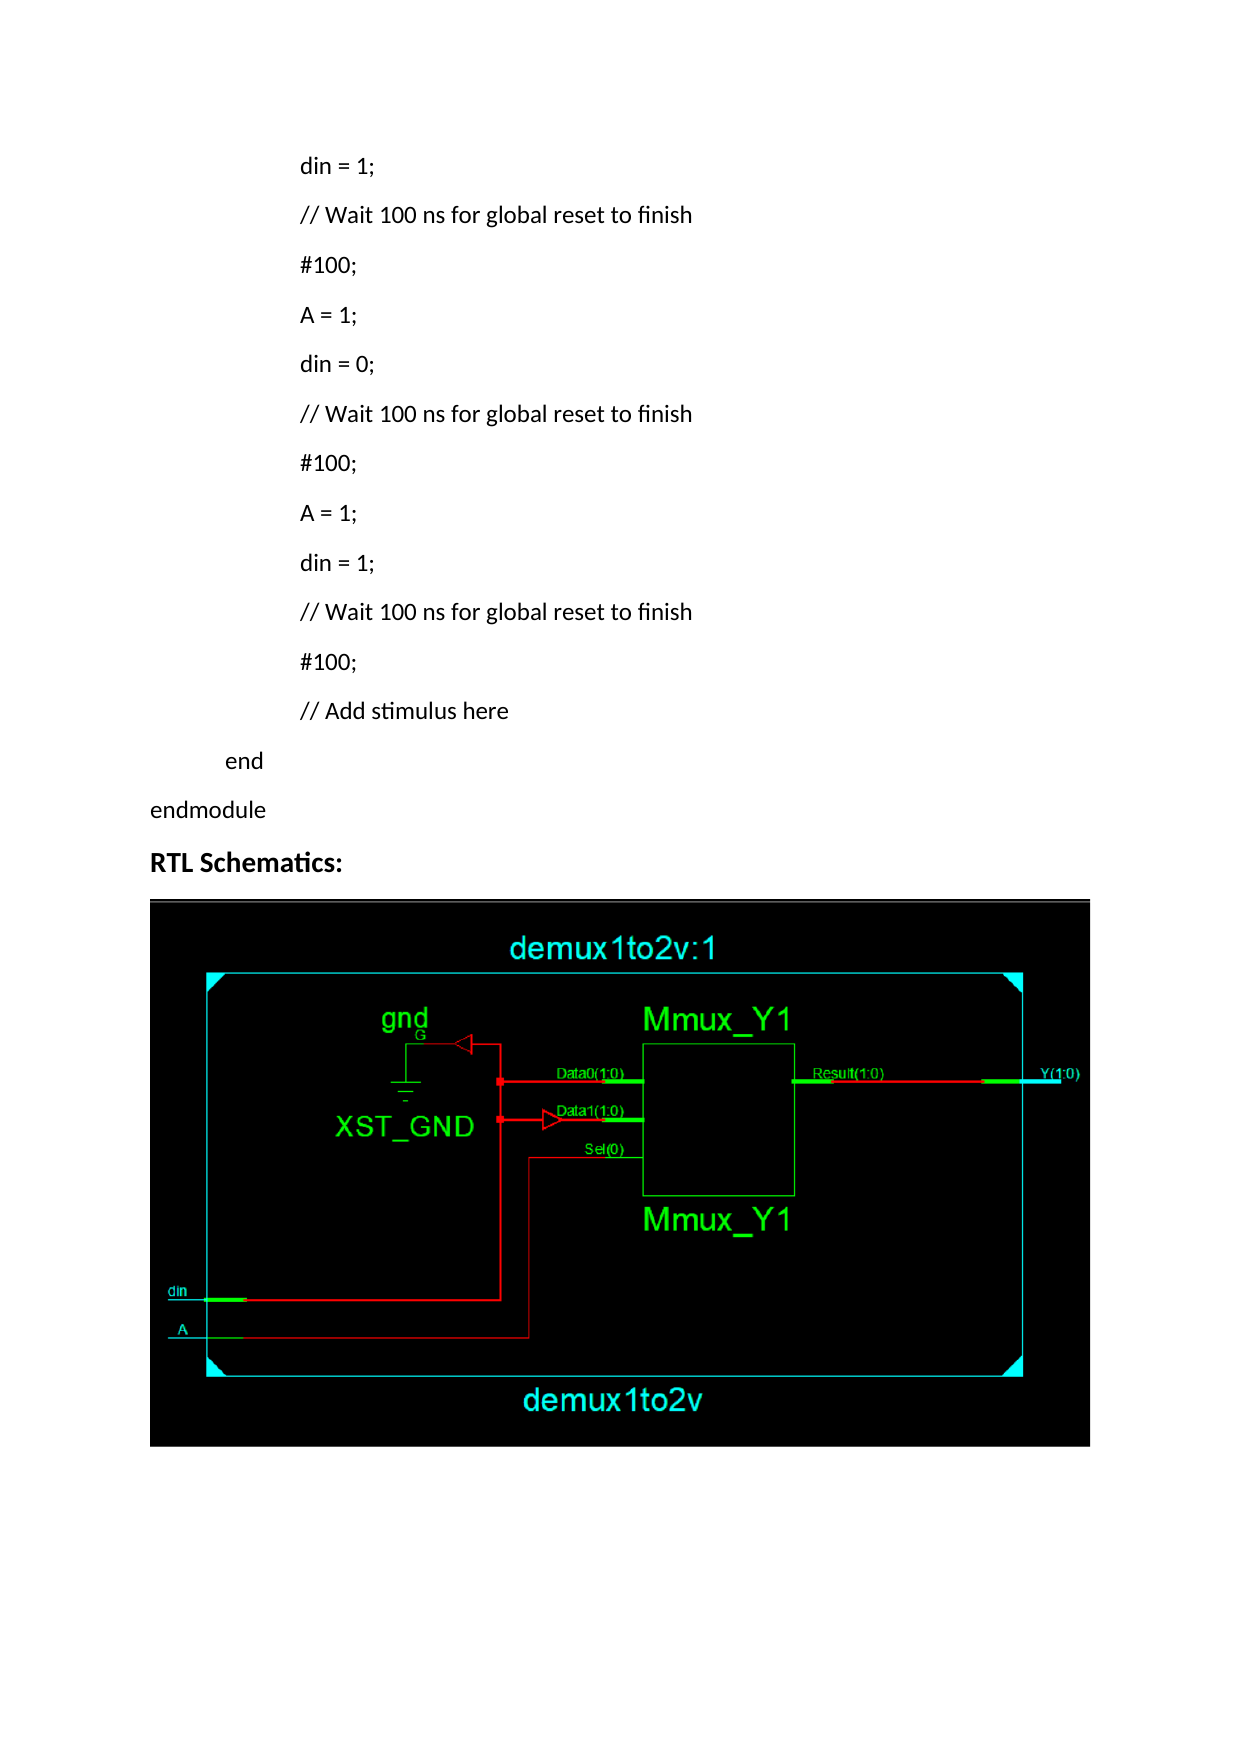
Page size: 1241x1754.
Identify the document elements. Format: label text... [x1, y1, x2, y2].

text // Wait 100 ns for global reset to finish [150, 596, 1090, 627]
text din = 1; [150, 150, 1090, 181]
text // Add stimulus here [150, 695, 1090, 726]
text A = 1; [150, 299, 1090, 329]
text A = 1; [150, 497, 1090, 528]
picture [150, 899, 1091, 1447]
text RTL Schematics: [150, 844, 1090, 880]
text din = 1; [150, 547, 1090, 577]
text #100; [150, 249, 1090, 280]
text #100; [150, 447, 1090, 478]
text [150, 398, 1090, 428]
text end [150, 745, 1090, 776]
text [150, 199, 1090, 230]
text #100; [150, 646, 1090, 676]
text din = 0; [150, 348, 1090, 379]
text endmodule [150, 794, 1090, 825]
